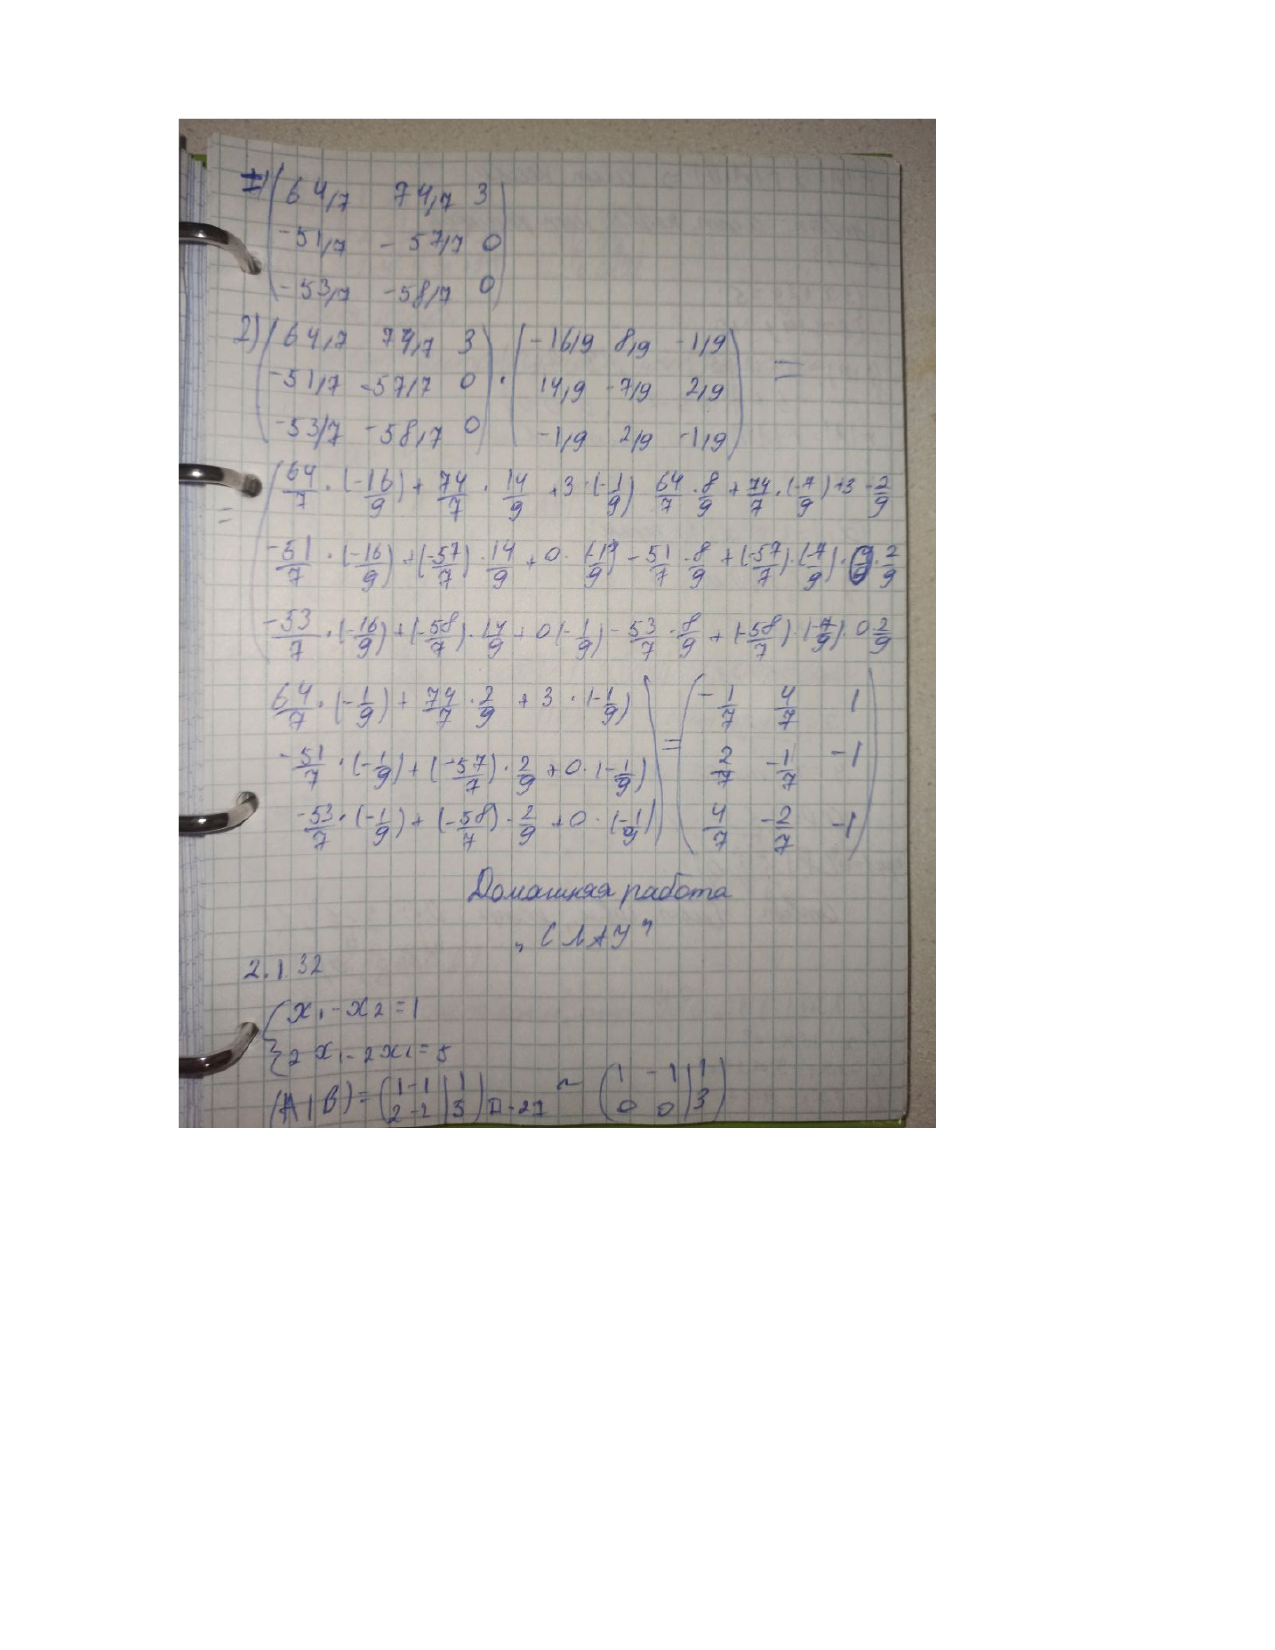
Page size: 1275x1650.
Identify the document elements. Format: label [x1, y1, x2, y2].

picture [179, 120, 936, 1128]
